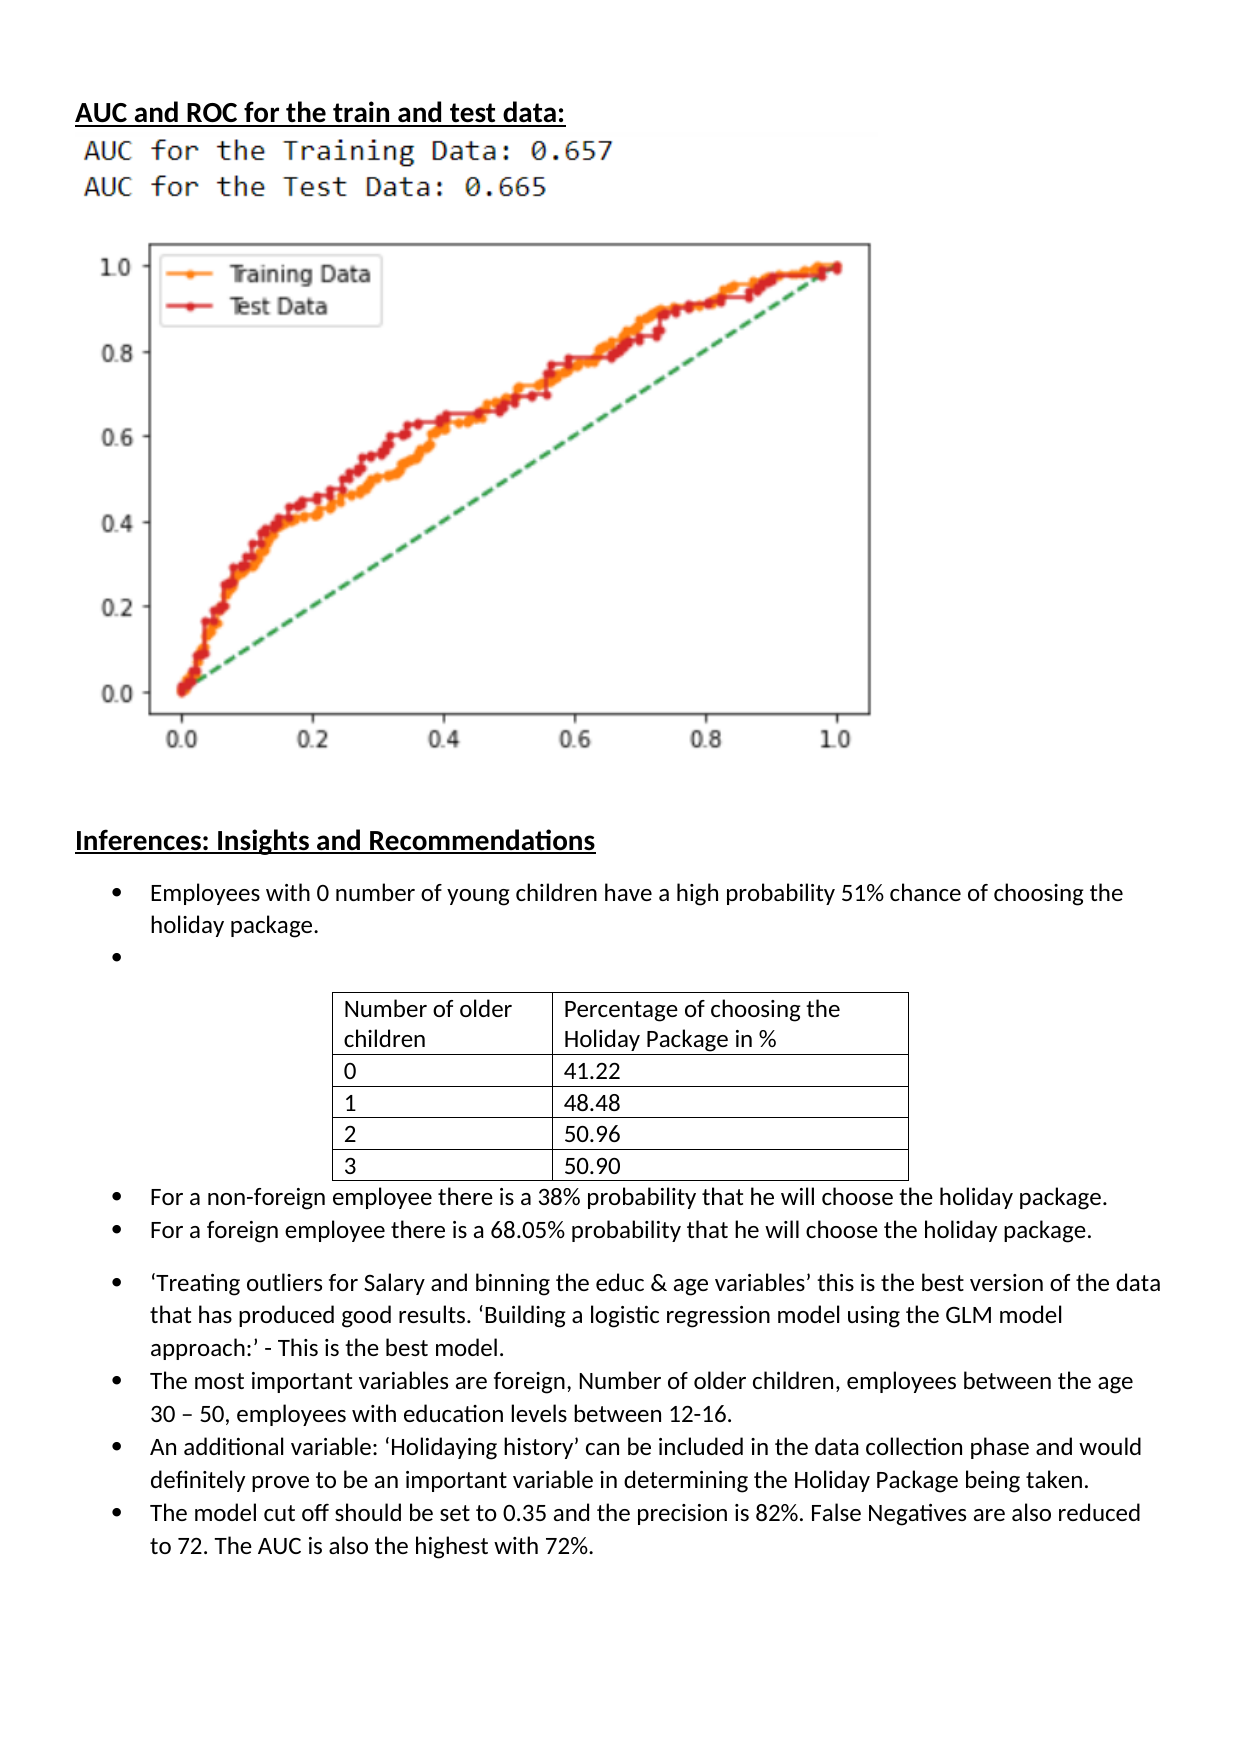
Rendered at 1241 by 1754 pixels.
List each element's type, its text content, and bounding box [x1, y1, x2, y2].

table_cell 50.96 [553, 1118, 908, 1149]
table_cell 1 [333, 1087, 552, 1117]
text Inferences: Insights and Recommendations [75, 822, 1165, 857]
list The model cut off should be set to 0.35 and the precision is 82%. False Negatives are also reduced to 72. The AUC is also the highest with 72%. [112, 1497, 1165, 1561]
list An additional variable: ‘Holidaying history’ can be included in the data collection phase and would definitely prove to be an important variable in determining the Holiday Package being taken. [112, 1431, 1165, 1495]
table_cell 0 [333, 1055, 552, 1086]
picture [75, 132, 879, 754]
list For a non-foreign employee there is a 38% probability that he will choose the holiday package. [112, 1181, 1165, 1212]
table_header Percentage of choosing the Holiday Package in % [553, 993, 908, 1054]
list For a foreign employee there is a 68.05% probability that he will choose the holiday package. [112, 1214, 1165, 1245]
subtitle AUC and ROC for the train and test data: [75, 94, 1165, 130]
list The most important variables are foreign, Number of older children, employees between the age 30 – 50, employees with education levels between 12-16. [112, 1365, 1165, 1429]
table_cell 48.48 [553, 1087, 908, 1117]
table_cell 41.22 [553, 1055, 908, 1086]
subtitle ‘Treating outliers for Salary and binning the educ & age variables’ this is the best version of the data that has produced good results. ‘Building a logistic regression model using the GLM model approach:’ - This is the best model. [112, 1267, 1165, 1363]
table_header Number of older children [333, 993, 552, 1054]
list Employees with 0 number of young children have a high probability 51% chance of choosing the holiday package. [112, 877, 1165, 940]
table_cell 3 [333, 1150, 552, 1180]
table_cell 50.90 [553, 1150, 908, 1180]
table_cell 2 [333, 1118, 552, 1149]
